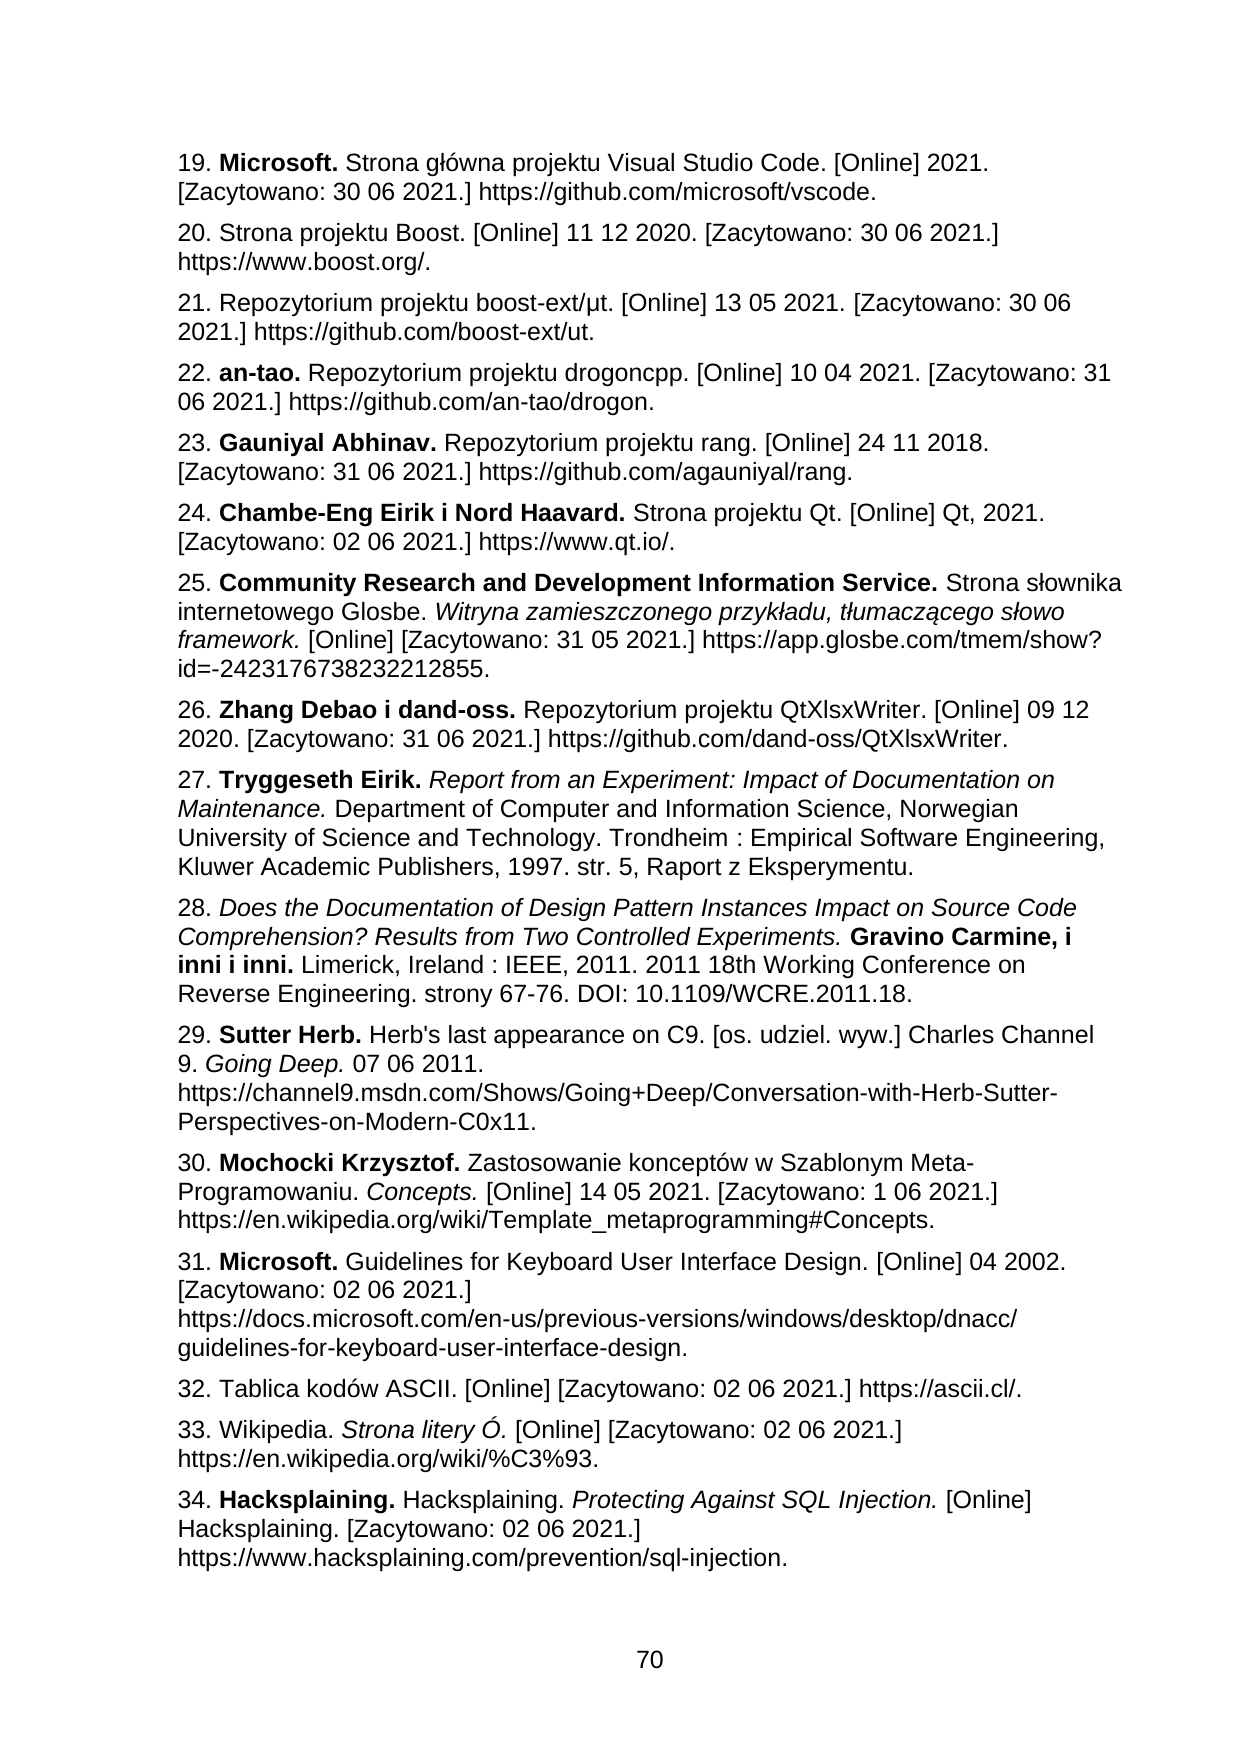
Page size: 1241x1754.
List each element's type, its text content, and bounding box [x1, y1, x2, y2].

text 29. Sutter Herb. Herb's last appearance on C9. [os. udziel. wyw.] Charles Channel 9. Going Deep. 07 06 2011. https://channel9.msdn.com/Shows/Going+Deep/Conversation-with-Herb-Sutter-Perspectives-on-Modern-C0x11. [177, 1020, 1122, 1135]
text 25. Community Research and Development Information Service. Strona słownika internetowego Glosbe. Witryna zamieszczonego przykładu, tłumaczącego słowo framework. [Online] [Zacytowano: 31 05 2021.] https://app.glosbe.com/tmem/show?id=-2423176738232212855. [177, 568, 1122, 683]
text 31. Microsoft. Guidelines for Keyboard User Interface Design. [Online] 04 2002. [Zacytowano: 02 06 2021.] https://docs.microsoft.com/en-us/previous-versions/windows/desktop/dnacc/guidelines-for-keyboard-user-interface-design. [177, 1246, 1122, 1361]
text 28. Does the Documentation of Design Pattern Instances Impact on Source Code Comprehension? Results from Two Controlled Experiments. Gravino Carmine, i inni i inni. Limerick, Ireland : IEEE, 2011. 2011 18th Working Conference on Reverse Engineering. strony 67-76. DOI: 10.1109/WCRE.2011.18. [177, 893, 1122, 1008]
text 34. Hacksplaining. Hacksplaining. Protecting Against SQL Injection. [Online] Hacksplaining. [Zacytowano: 02 06 2021.] https://www.hacksplaining.com/prevention/sql-injection. [177, 1485, 1122, 1571]
text 19. Microsoft. Strona główna projektu Visual Studio Code. [Online] 2021. [Zacytowano: 30 06 2021.] https://github.com/microsoft/vscode. [177, 148, 1122, 205]
text 33. Wikipedia. Strona litery Ó. [Online] [Zacytowano: 02 06 2021.] https://en.wikipedia.org/wiki/%C3%93. [177, 1415, 1122, 1473]
text 26. Zhang Debao i dand-oss. Repozytorium projektu QtXlsxWriter. [Online] 09 12 2020. [Zacytowano: 31 06 2021.] https://github.com/dand-oss/QtXlsxWriter. [177, 695, 1122, 753]
text 27. Tryggeseth Eirik. Report from an Experiment: Impact of Documentation on Maintenance. Department of Computer and Information Science, Norwegian University of Science and Technology. Trondheim : Empirical Software Engineering, Kluwer Academic Publishers, 1997. str. 5, Raport z Eksperymentu. [177, 765, 1122, 880]
text 21. Repozytorium projektu boost-ext/μt. [Online] 13 05 2021. [Zacytowano: 30 06 2021.] https://github.com/boost-ext/ut. [177, 288, 1122, 345]
text 22. an-tao. Repozytorium projektu drogoncpp. [Online] 10 04 2021. [Zacytowano: 31 06 2021.] https://github.com/an-tao/drogon. [177, 358, 1122, 415]
text 20. Strona projektu Boost. [Online] 11 12 2020. [Zacytowano: 30 06 2021.] https://www.boost.org/. [177, 218, 1122, 275]
text 30. Mochocki Krzysztof. Zastosowanie konceptów w Szablonym Meta-Programowaniu. Concepts. [Online] 14 05 2021. [Zacytowano: 1 06 2021.] https://en.wikipedia.org/wiki/Template_metaprogramming#Concepts. [177, 1148, 1122, 1234]
text 23. Gauniyal Abhinav. Repozytorium projektu rang. [Online] 24 11 2018. [Zacytowano: 31 06 2021.] https://github.com/agauniyal/rang. [177, 428, 1122, 485]
text 24. Chambe-Eng Eirik i Nord Haavard. Strona projektu Qt. [Online] Qt, 2021. [Zacytowano: 02 06 2021.] https://www.qt.io/. [177, 498, 1122, 555]
text 32. Tablica kodów ASCII. [Online] [Zacytowano: 02 06 2021.] https://ascii.cl/. [177, 1374, 1122, 1403]
